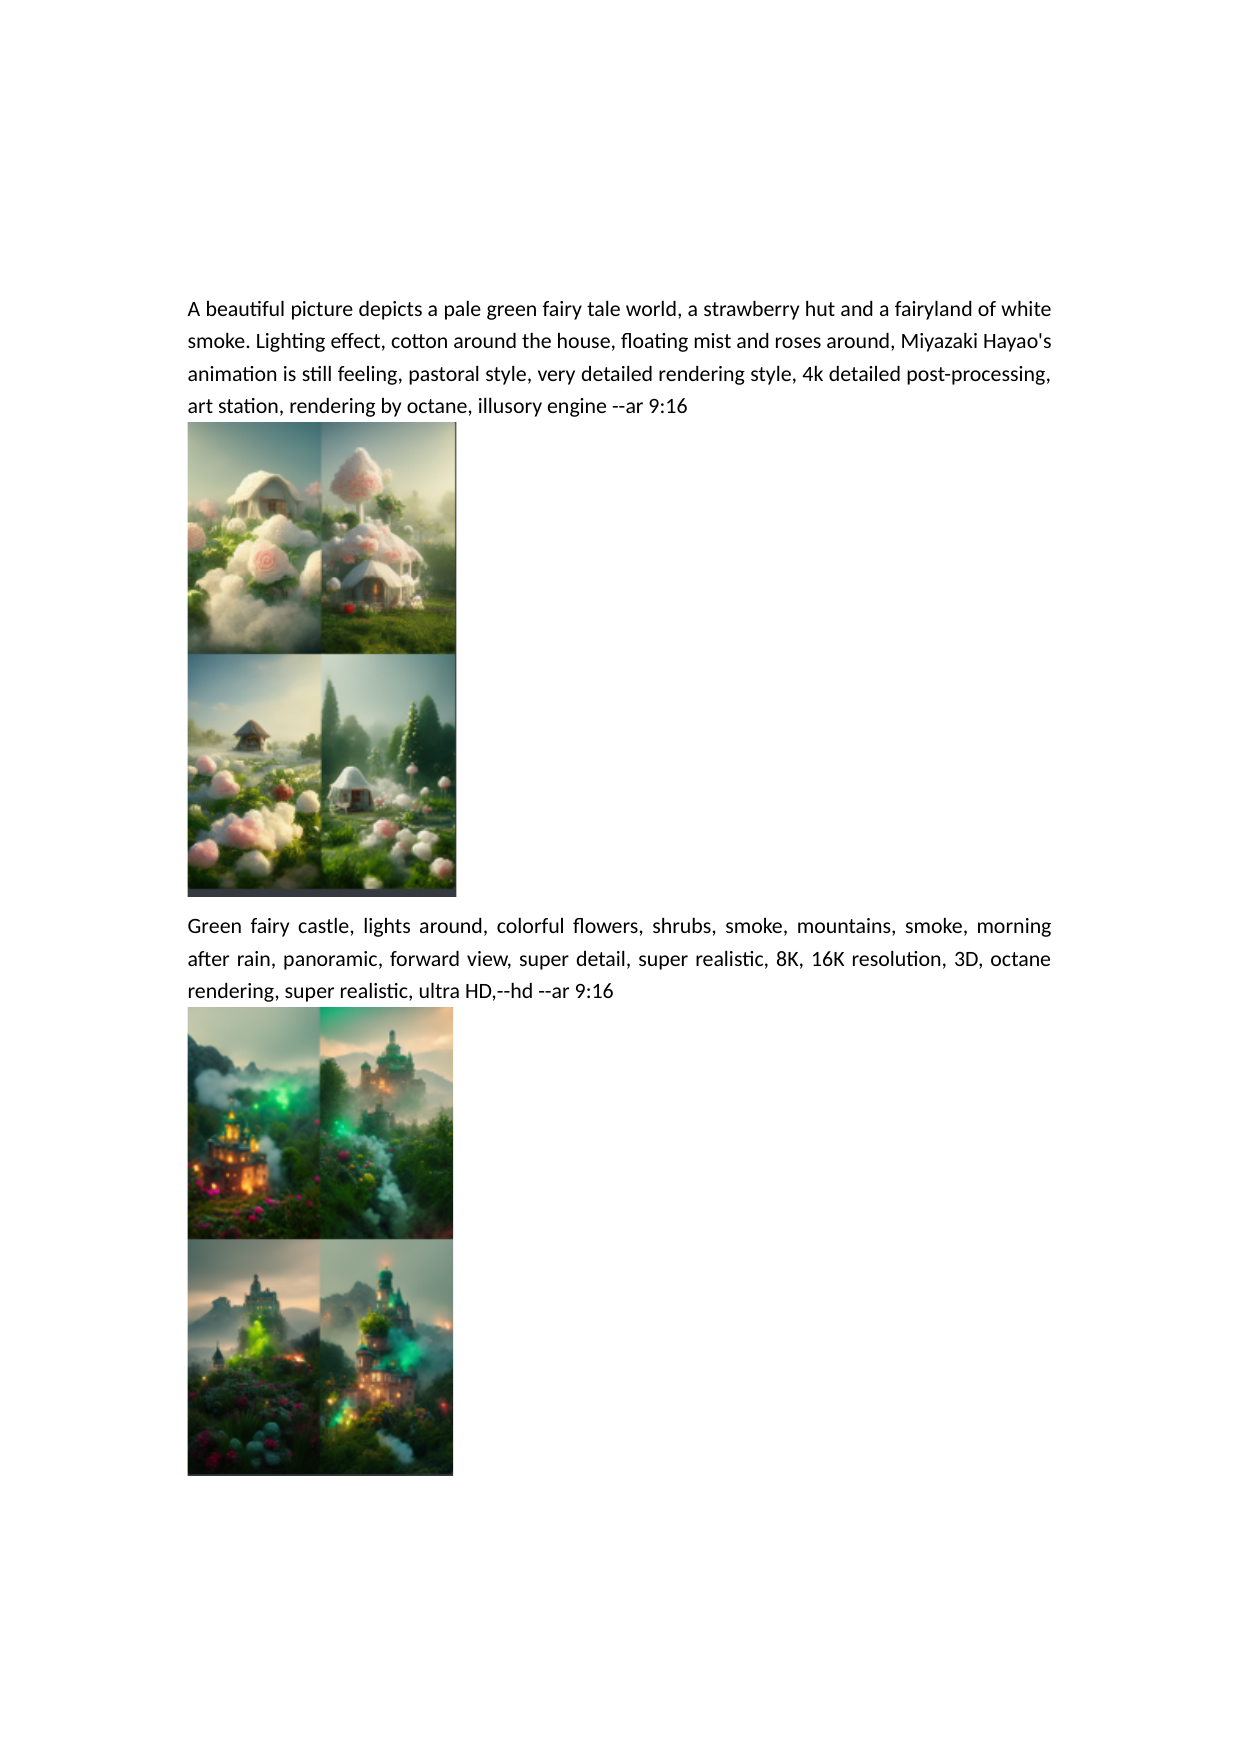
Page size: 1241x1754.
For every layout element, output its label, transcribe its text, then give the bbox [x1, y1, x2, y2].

picture [187, 1007, 454, 1476]
text A beautiful picture depicts a pale green fairy tale world, a strawberry hut and a fairyland of white smoke. Lighting effect, cotton around the house, floating mist and roses around, Miyazaki Hayao's animation is still feeling, pastoral style, very detailed rendering style, 4k detailed post-processing, art station, rendering by octane, illusory engine --ar 9:16 [187, 292, 1053, 422]
text Green fairy castle, lights around, colorful flowers, shrubs, smoke, mountains, smoke, morning after rain, panoramic, forward view, super detail, super realistic, 8K, 16K resolution, 3D, octane rendering, super realistic, ultra HD,--hd --ar 9:16 [187, 909, 1053, 1007]
picture [187, 422, 457, 897]
